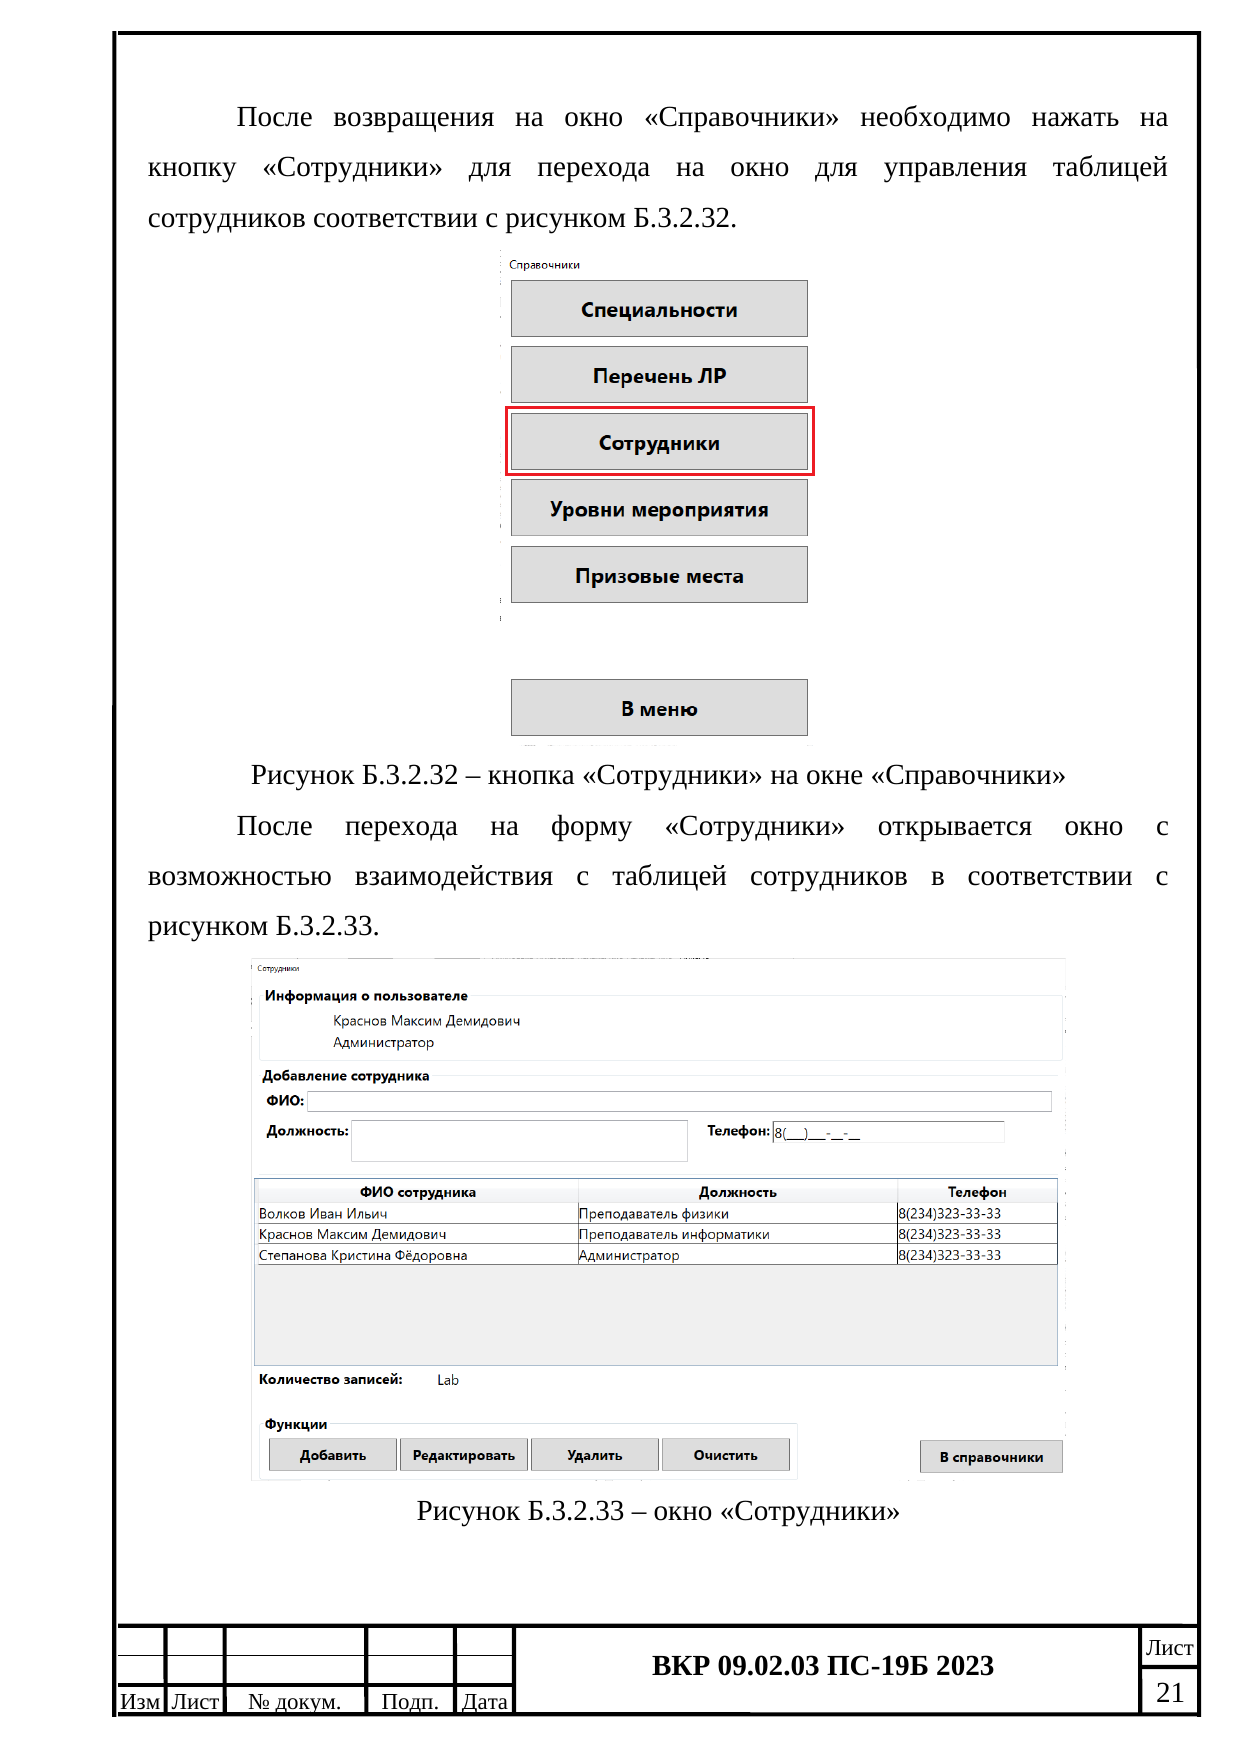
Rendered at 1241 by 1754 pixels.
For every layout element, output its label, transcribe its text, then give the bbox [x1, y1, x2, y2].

text После возвращения на окно «Справочники» необходимо нажать на кнопку «Сотрудники» для перехода на окно для управления таблицей сотрудников соответствии с рисунком Б.3.2.32. [148, 99, 1169, 233]
picture [251, 958, 1066, 1481]
text Рисунок Б.3.2.33 – окно «Сотрудники» [148, 1493, 1169, 1526]
text Рисунок Б.3.2.32 – кнопка «Сотрудники» на окне «Справочники» [148, 757, 1169, 791]
text После перехода на форму «Сотрудники» открывается окно с возможностью взаимодействия с таблицей сотрудников в соответствии с рисунком Б.3.2.33. [148, 808, 1169, 942]
picture [500, 250, 817, 746]
